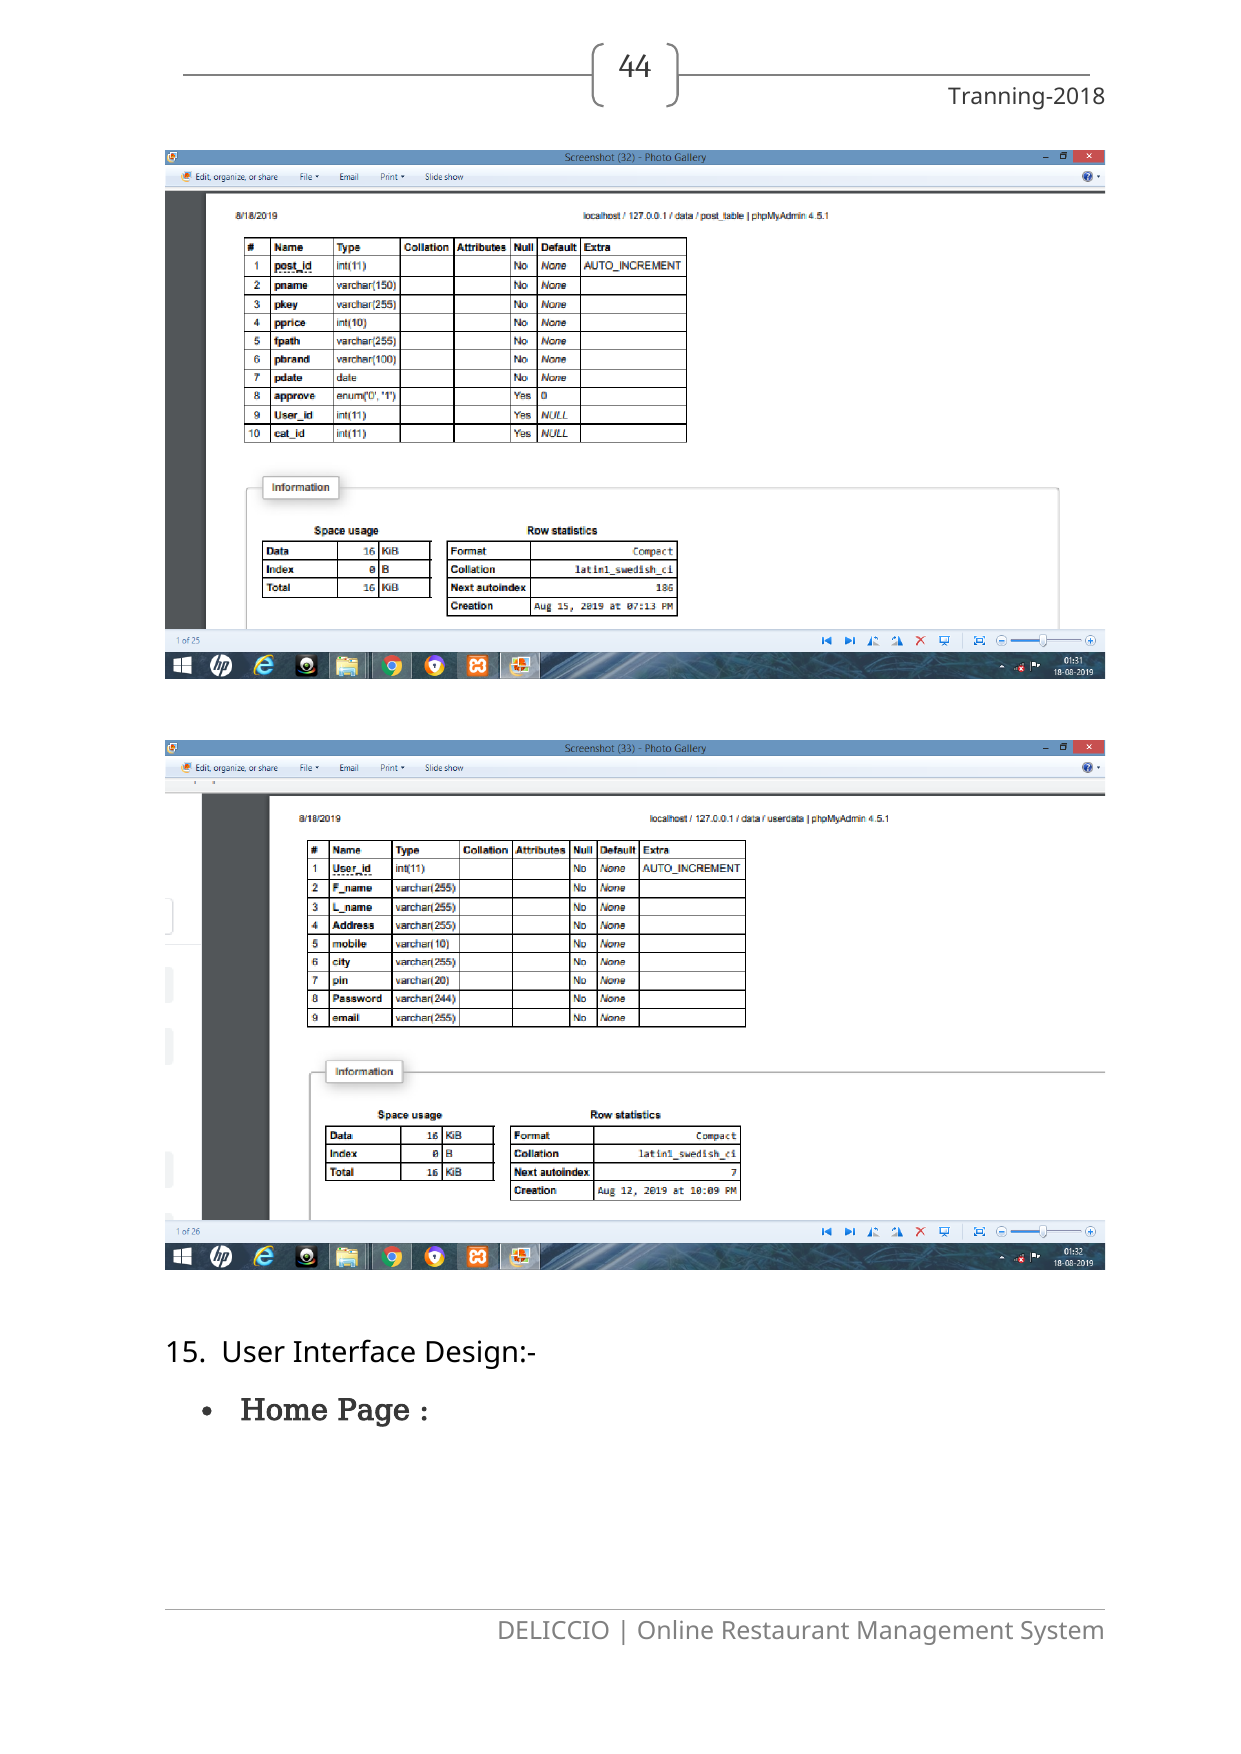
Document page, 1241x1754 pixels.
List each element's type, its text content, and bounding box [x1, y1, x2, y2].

list Home Page : [202, 1391, 1105, 1426]
text 15. User Interface Design:- [165, 1331, 1105, 1371]
picture [165, 150, 1106, 679]
picture [165, 740, 1106, 1270]
